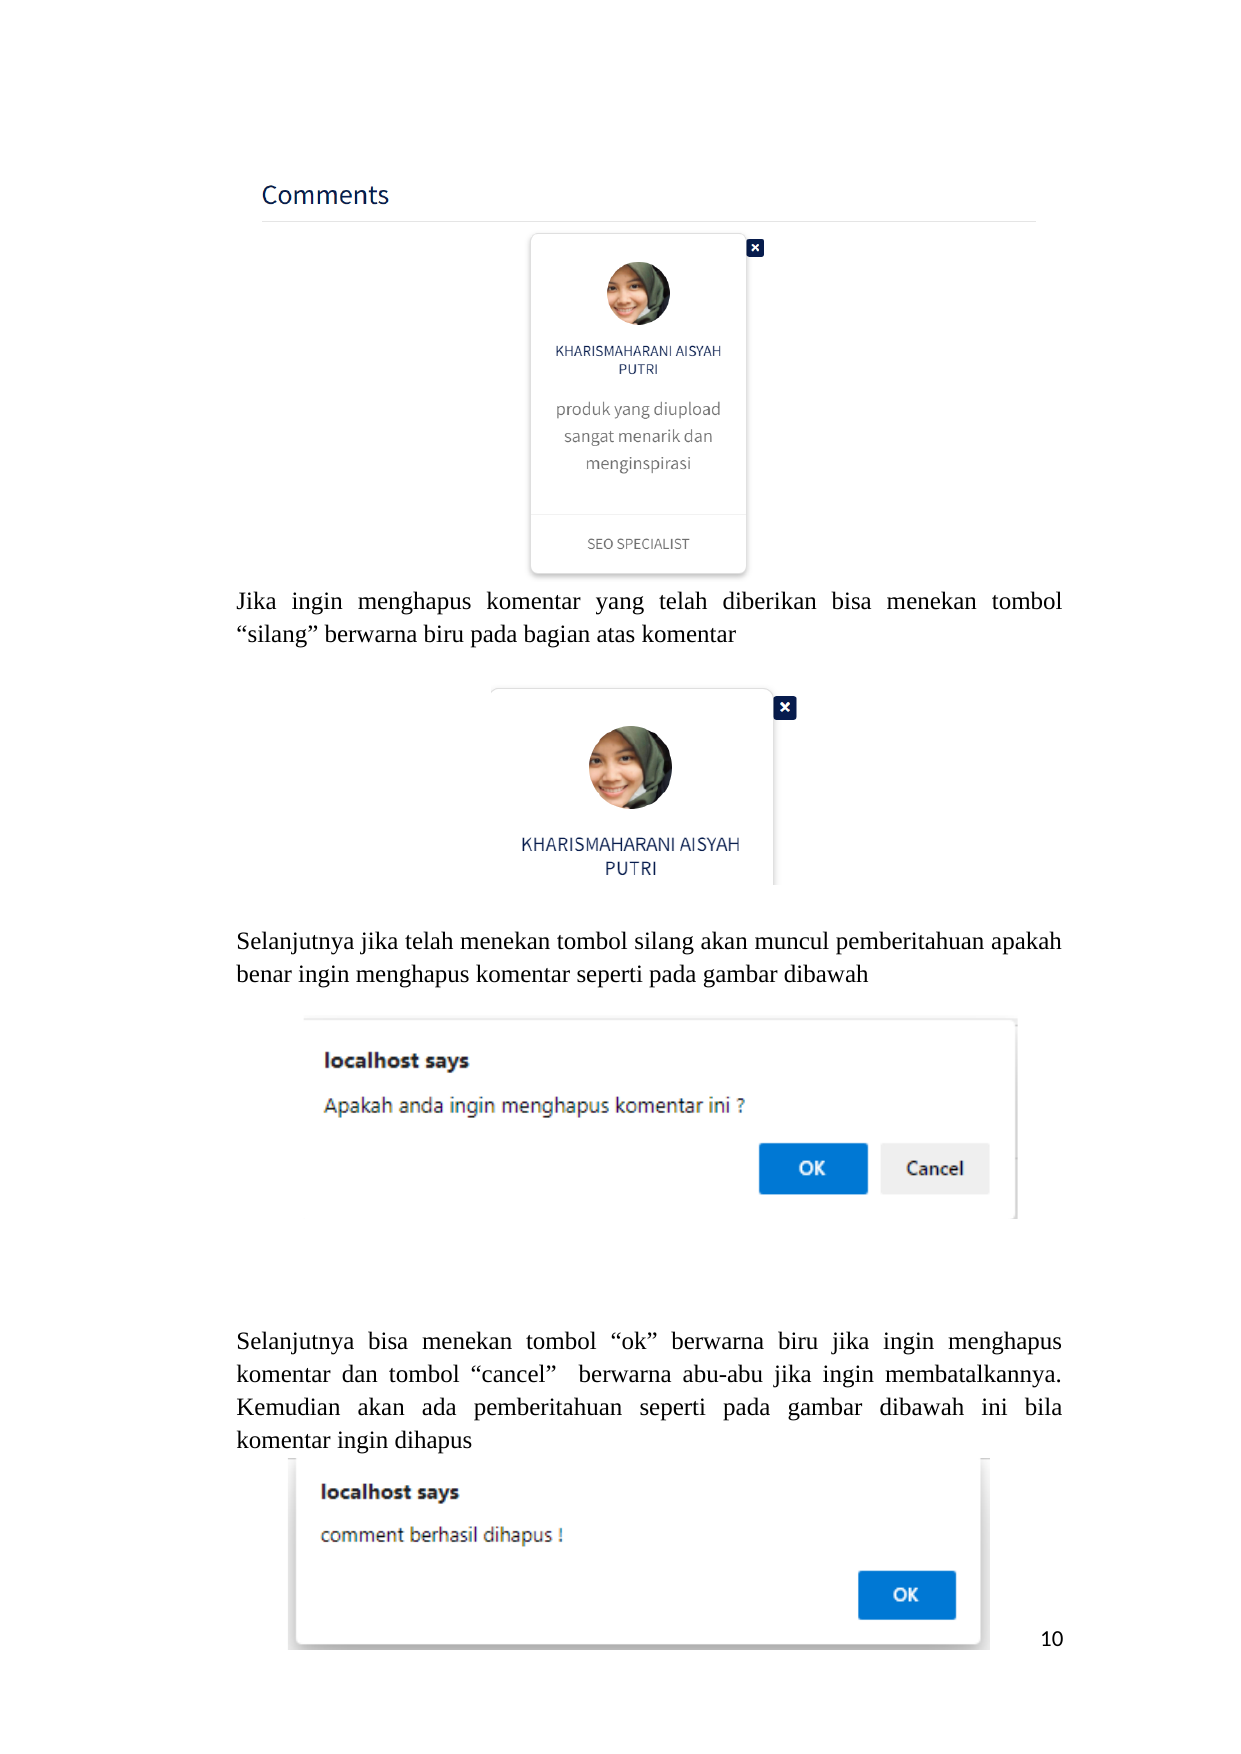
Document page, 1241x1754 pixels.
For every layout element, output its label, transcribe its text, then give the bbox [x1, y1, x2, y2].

picture [287, 1458, 990, 1650]
picture [303, 1015, 1018, 1219]
text Selanjutnya jika telah menekan tombol silang akan muncul pemberitahuan apakah benar ingin menghapus komentar seperti pada gambar dibawah [236, 926, 1063, 988]
text Jika ingin menghapus komentar yang telah diberikan bisa menekan tombol “silang” berwarna biru pada bagian atas komentar [236, 586, 1063, 647]
picture [246, 177, 1054, 582]
text Selanjutnya bisa menekan tombol “ok” berwarna biru jika ingin menghapus komentar dan tombol “cancel” berwarna abu-abu jika ingin membatalkannya. Kemudian akan ada pemberitahuan seperti pada gambar dibawah ini bila komentar ingin dihapus [236, 1326, 1063, 1454]
picture [491, 679, 804, 885]
